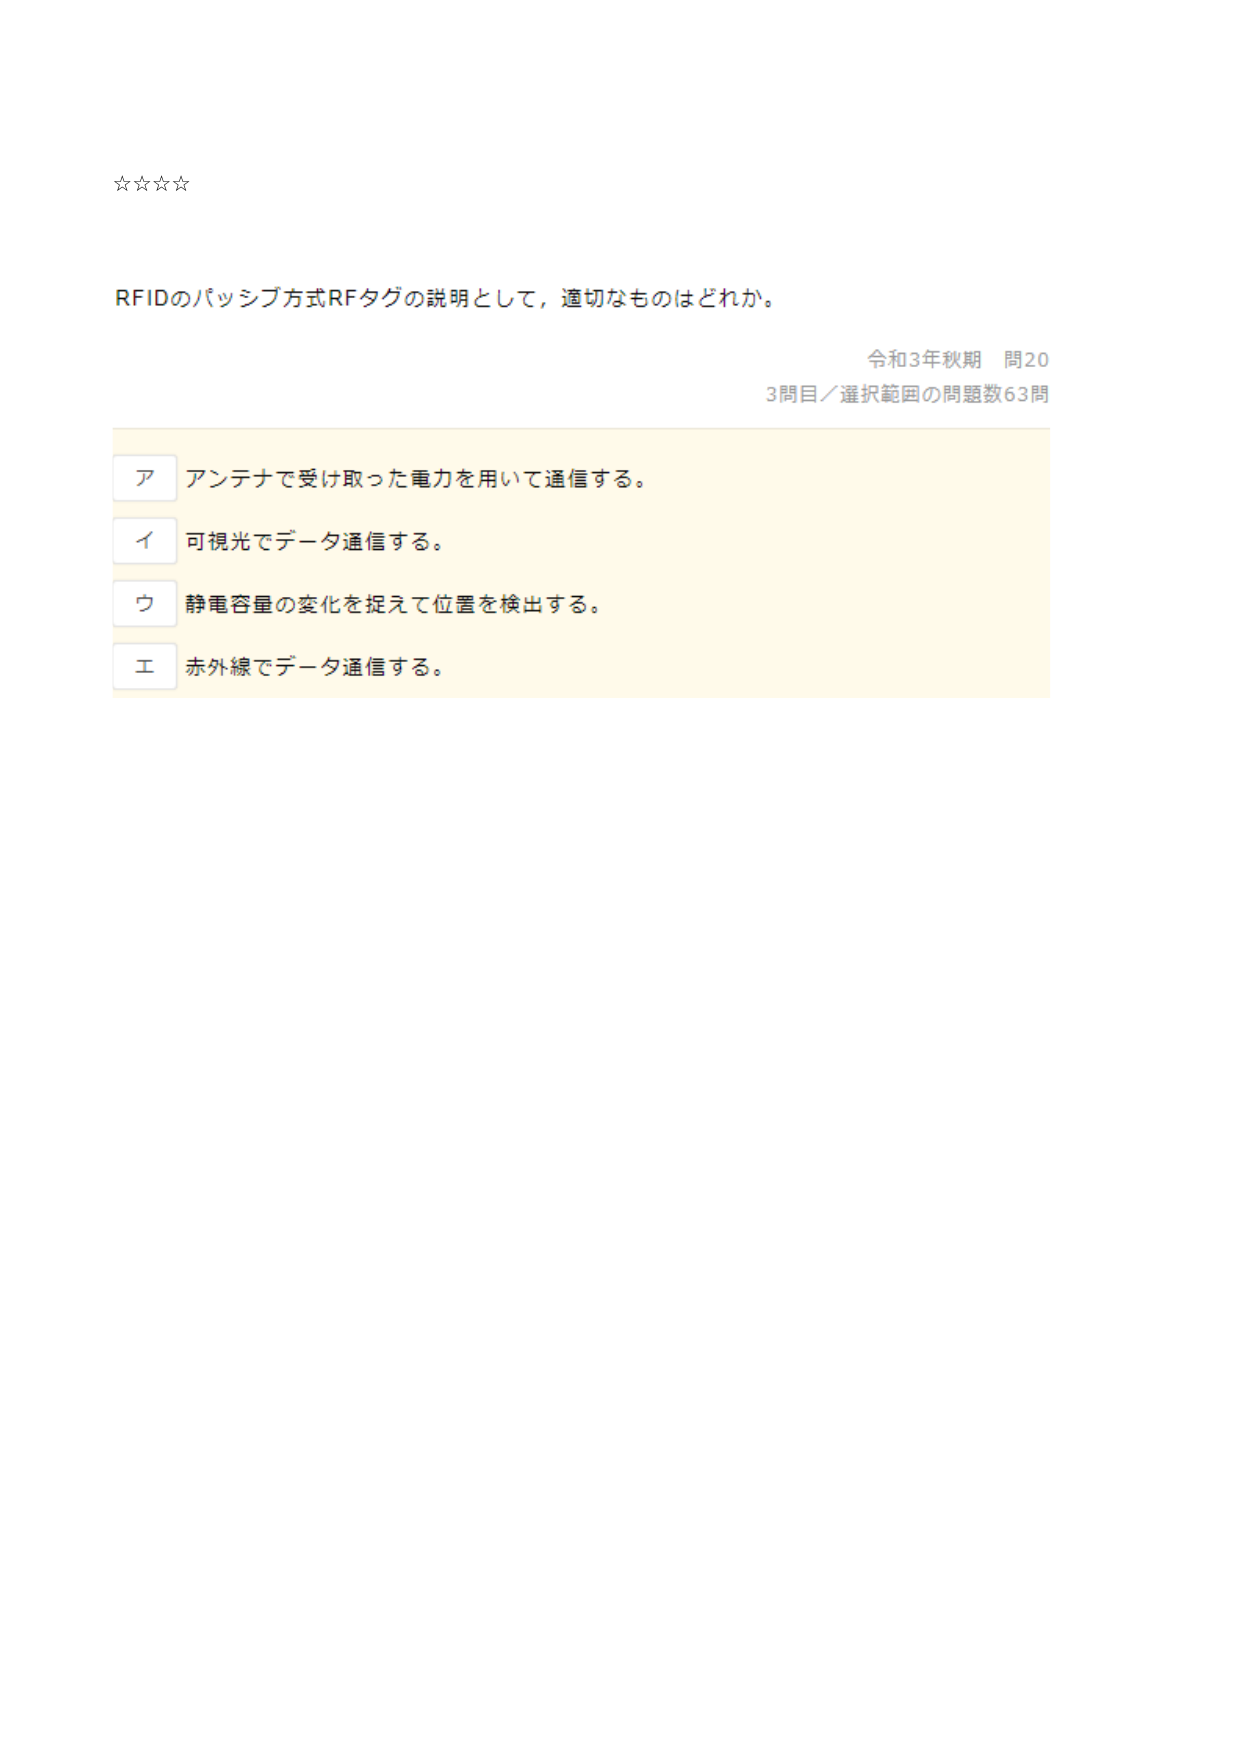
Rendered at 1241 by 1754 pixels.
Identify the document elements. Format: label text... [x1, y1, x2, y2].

text ☆☆☆☆ [112, 164, 1128, 202]
picture [112, 277, 1050, 698]
